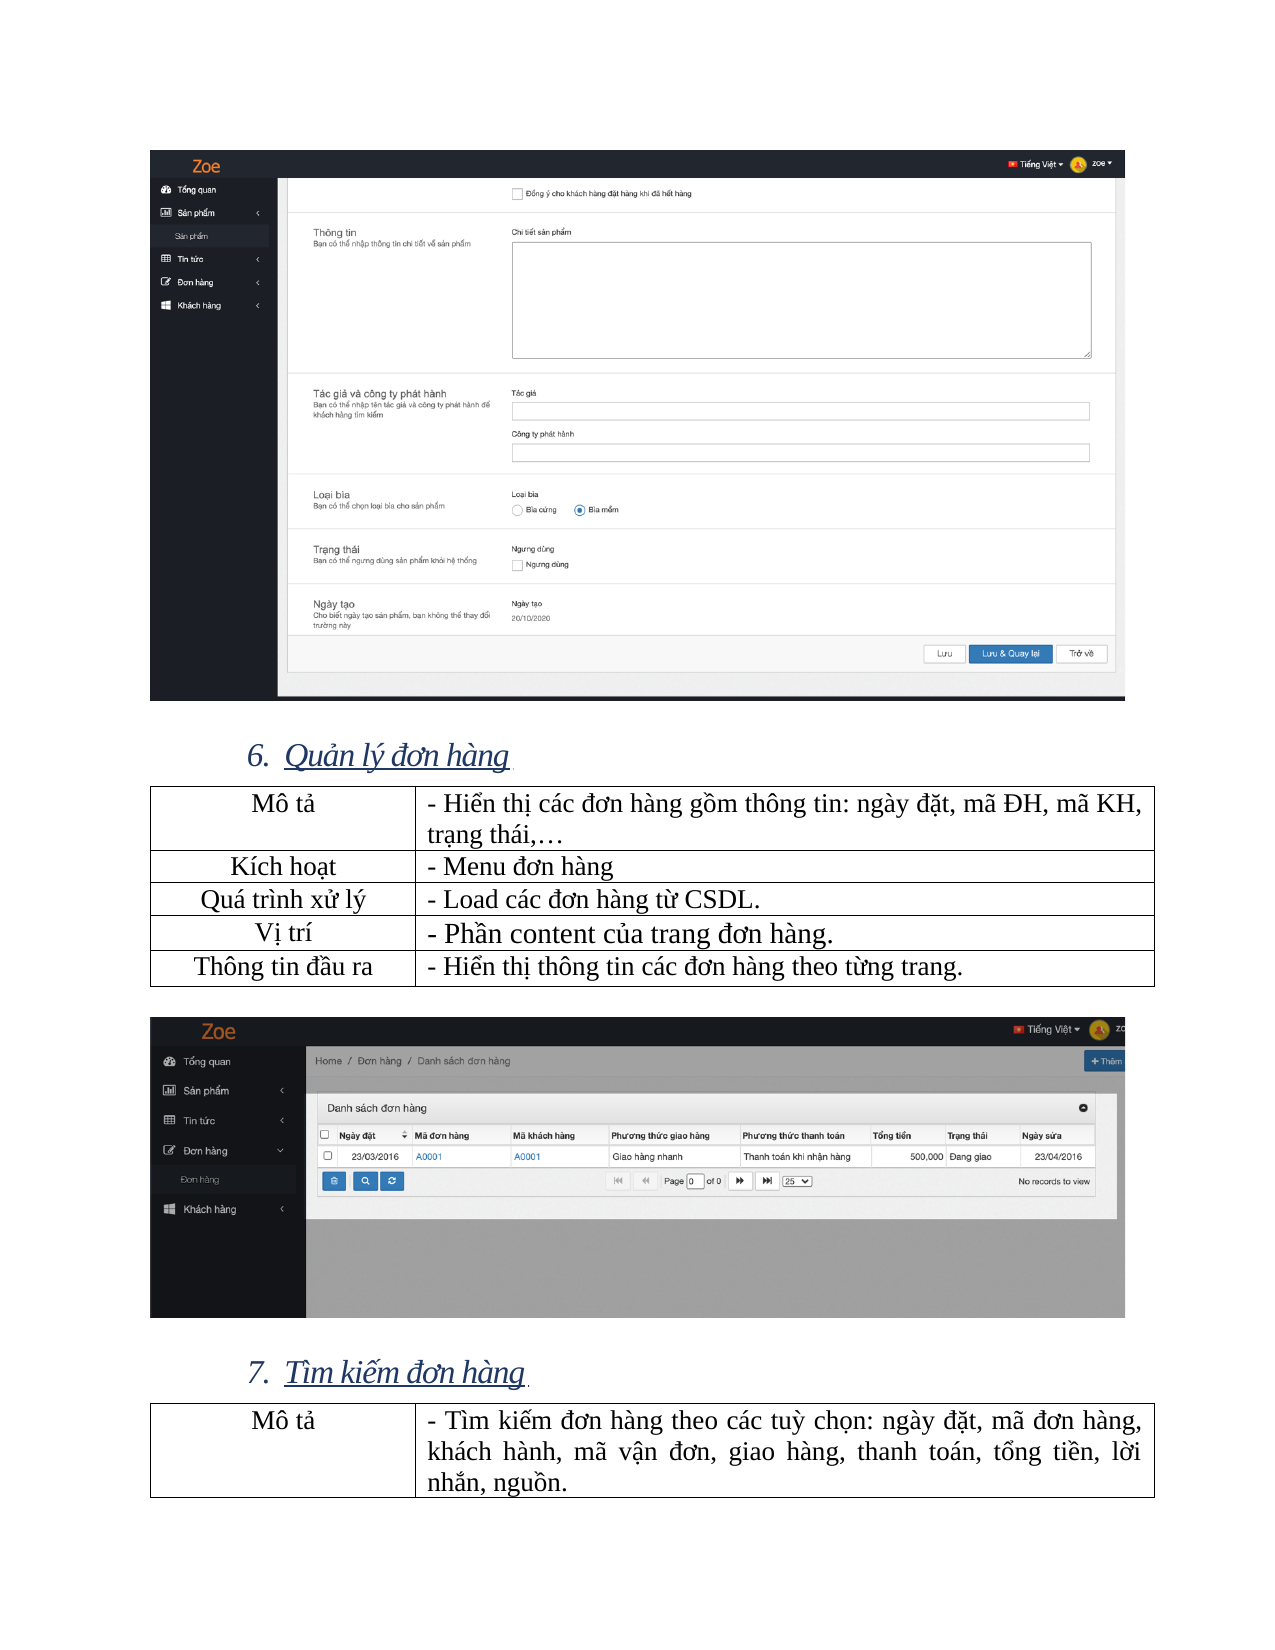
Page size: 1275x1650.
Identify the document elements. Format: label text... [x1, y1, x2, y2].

table_header - Tìm kiếm đơn hàng theo các tuỳ chọn: ngày đặt, mã đơn hàng, khách hành, mã vận đơn, giao hàng, thanh toán, tổng tiền, lời nhắn, nguồn. [416, 1404, 1154, 1497]
picture [150, 1017, 1125, 1318]
table_cell - Hiển thị thông tin các đơn hàng theo từng trang. [416, 951, 1154, 986]
table_header - Hiển thị các đơn hàng gồm thông tin: ngày đặt, mã ĐH, mã KH, trạng thái,… [416, 787, 1154, 849]
table_cell - Phần content của trang đơn hàng. [416, 916, 1154, 949]
table_header Mô tả [151, 1404, 415, 1497]
table_cell - Menu đơn hàng [416, 851, 1154, 882]
table_cell Kích hoạt [151, 851, 415, 882]
subtitle Tìm kiếm đơn hàng [247, 1352, 1125, 1390]
table_cell - Load các đơn hàng từ CSDL. [416, 883, 1154, 915]
table_cell Thông tin đầu ra [151, 951, 415, 986]
table_header Mô tả [151, 787, 415, 849]
picture [150, 150, 1125, 701]
table_cell Quá trình xử lý [151, 883, 415, 915]
subtitle Quản lý đơn hàng [247, 735, 1125, 774]
table_cell Vị trí [151, 916, 415, 949]
